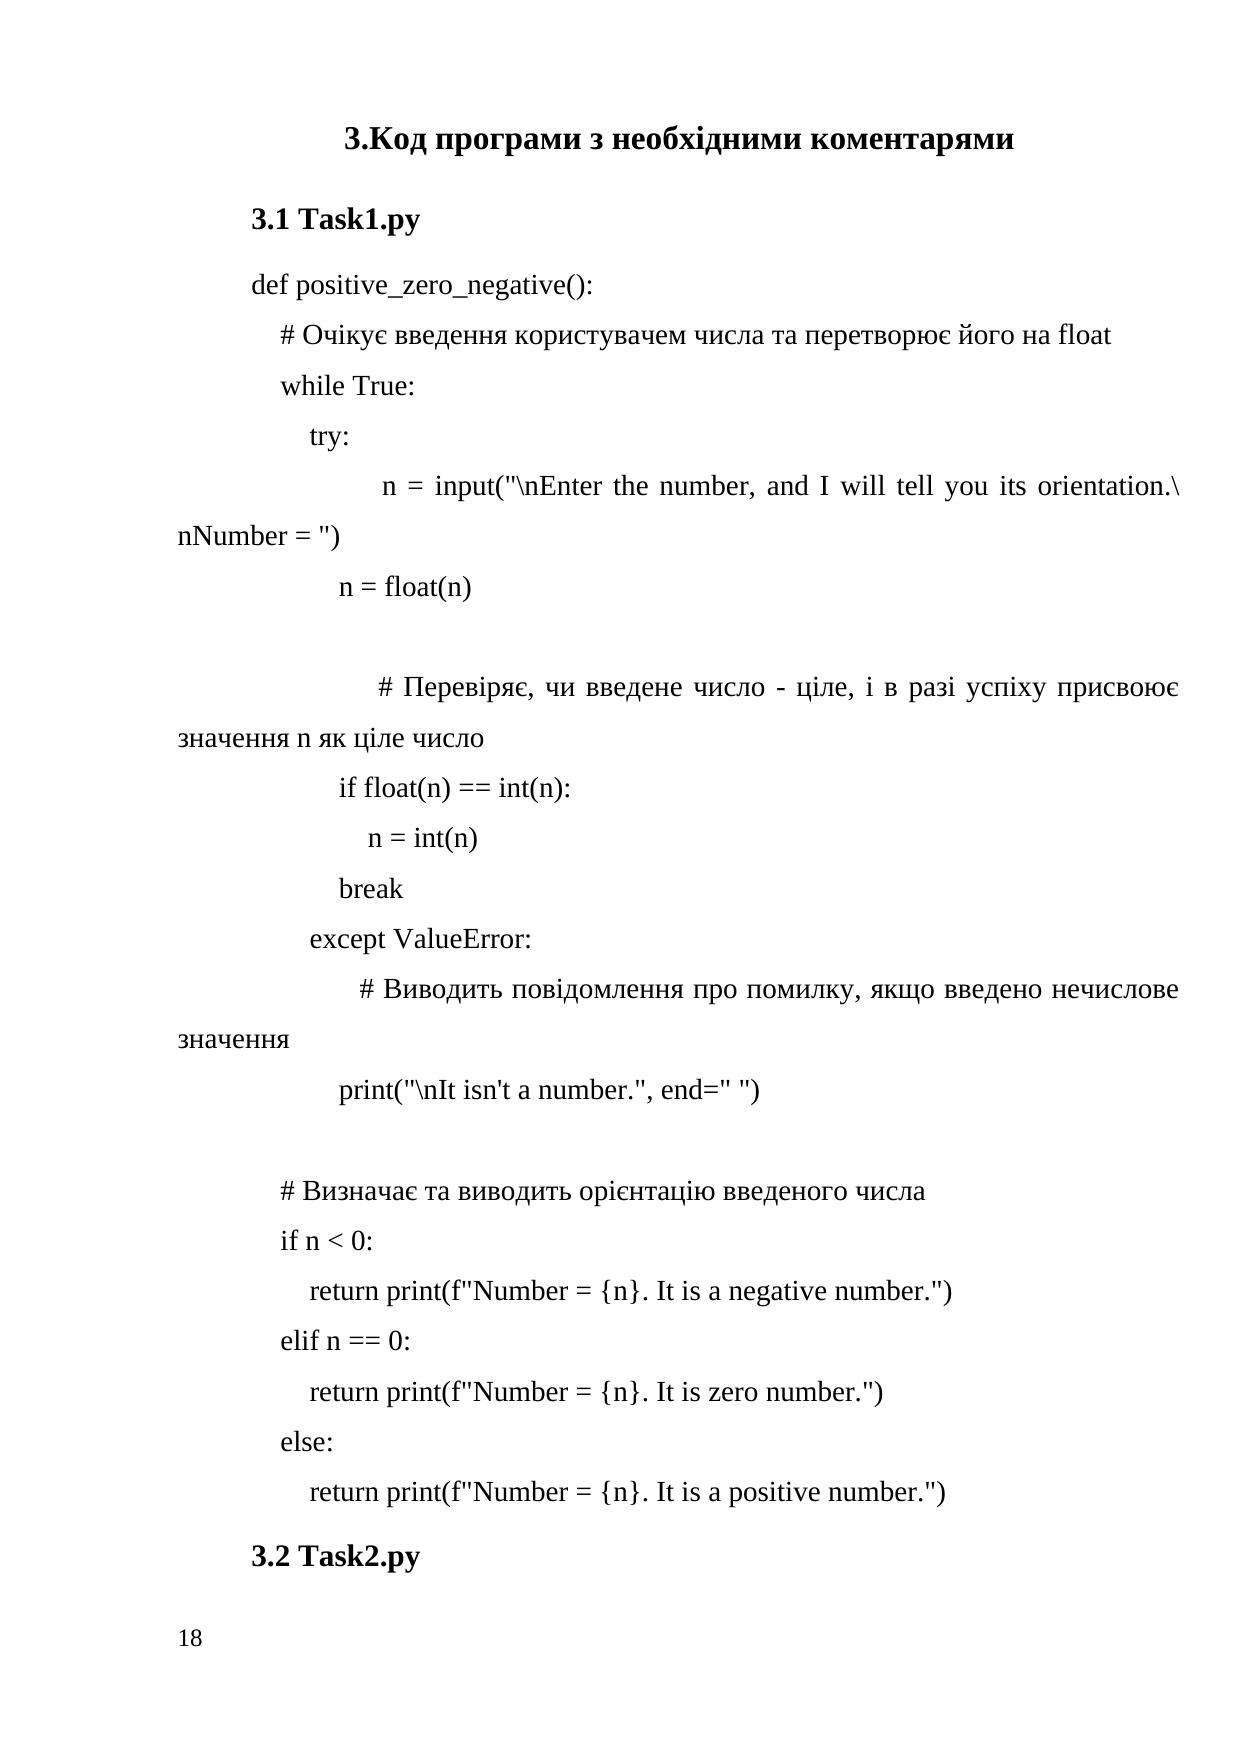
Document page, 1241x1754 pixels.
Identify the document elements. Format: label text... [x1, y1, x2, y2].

text 3.1 Task1.py [251, 201, 1181, 237]
text # Визначає та виводить орієнтацію введеного числа [177, 1173, 1181, 1206]
text return print(f"Number = {n}. It is a positive number.") [177, 1474, 1181, 1508]
text elif n == 0: [177, 1323, 1181, 1357]
text else: [177, 1424, 1181, 1458]
text # Очікує введення користувачем числа та перетворює його на float [177, 317, 1181, 351]
text print("\nIt isn't a number.", end=" ") [177, 1072, 1181, 1106]
text break [177, 871, 1181, 904]
text return print(f"Number = {n}. It is zero number.") [177, 1374, 1181, 1407]
text return print(f"Number = {n}. It is a negative number.") [177, 1273, 1181, 1307]
text except ValueError: [177, 921, 1181, 954]
text if float(n) == int(n): [177, 770, 1181, 804]
text n = int(n) [177, 820, 1181, 854]
text def positive_zero_negative(): [177, 267, 1181, 301]
text if n < 0: [177, 1223, 1181, 1256]
text while True: [177, 368, 1181, 401]
text # Виводить повідомлення про помилку, якщо введено нечислове значення [177, 971, 1181, 1055]
text # Перевіряє, чи введене число - ціле, і в разі успіху присвоює значення n як ціле число [177, 669, 1181, 753]
text 3.Код програми з необхідними коментарями [177, 118, 1181, 156]
text 3.2 Task2.py [251, 1537, 1181, 1573]
text n = input("\nEnter the number, and I will tell you its orientation.\nNumber = ") [177, 468, 1181, 552]
text n = float(n) [177, 569, 1181, 602]
text try: [177, 418, 1181, 451]
